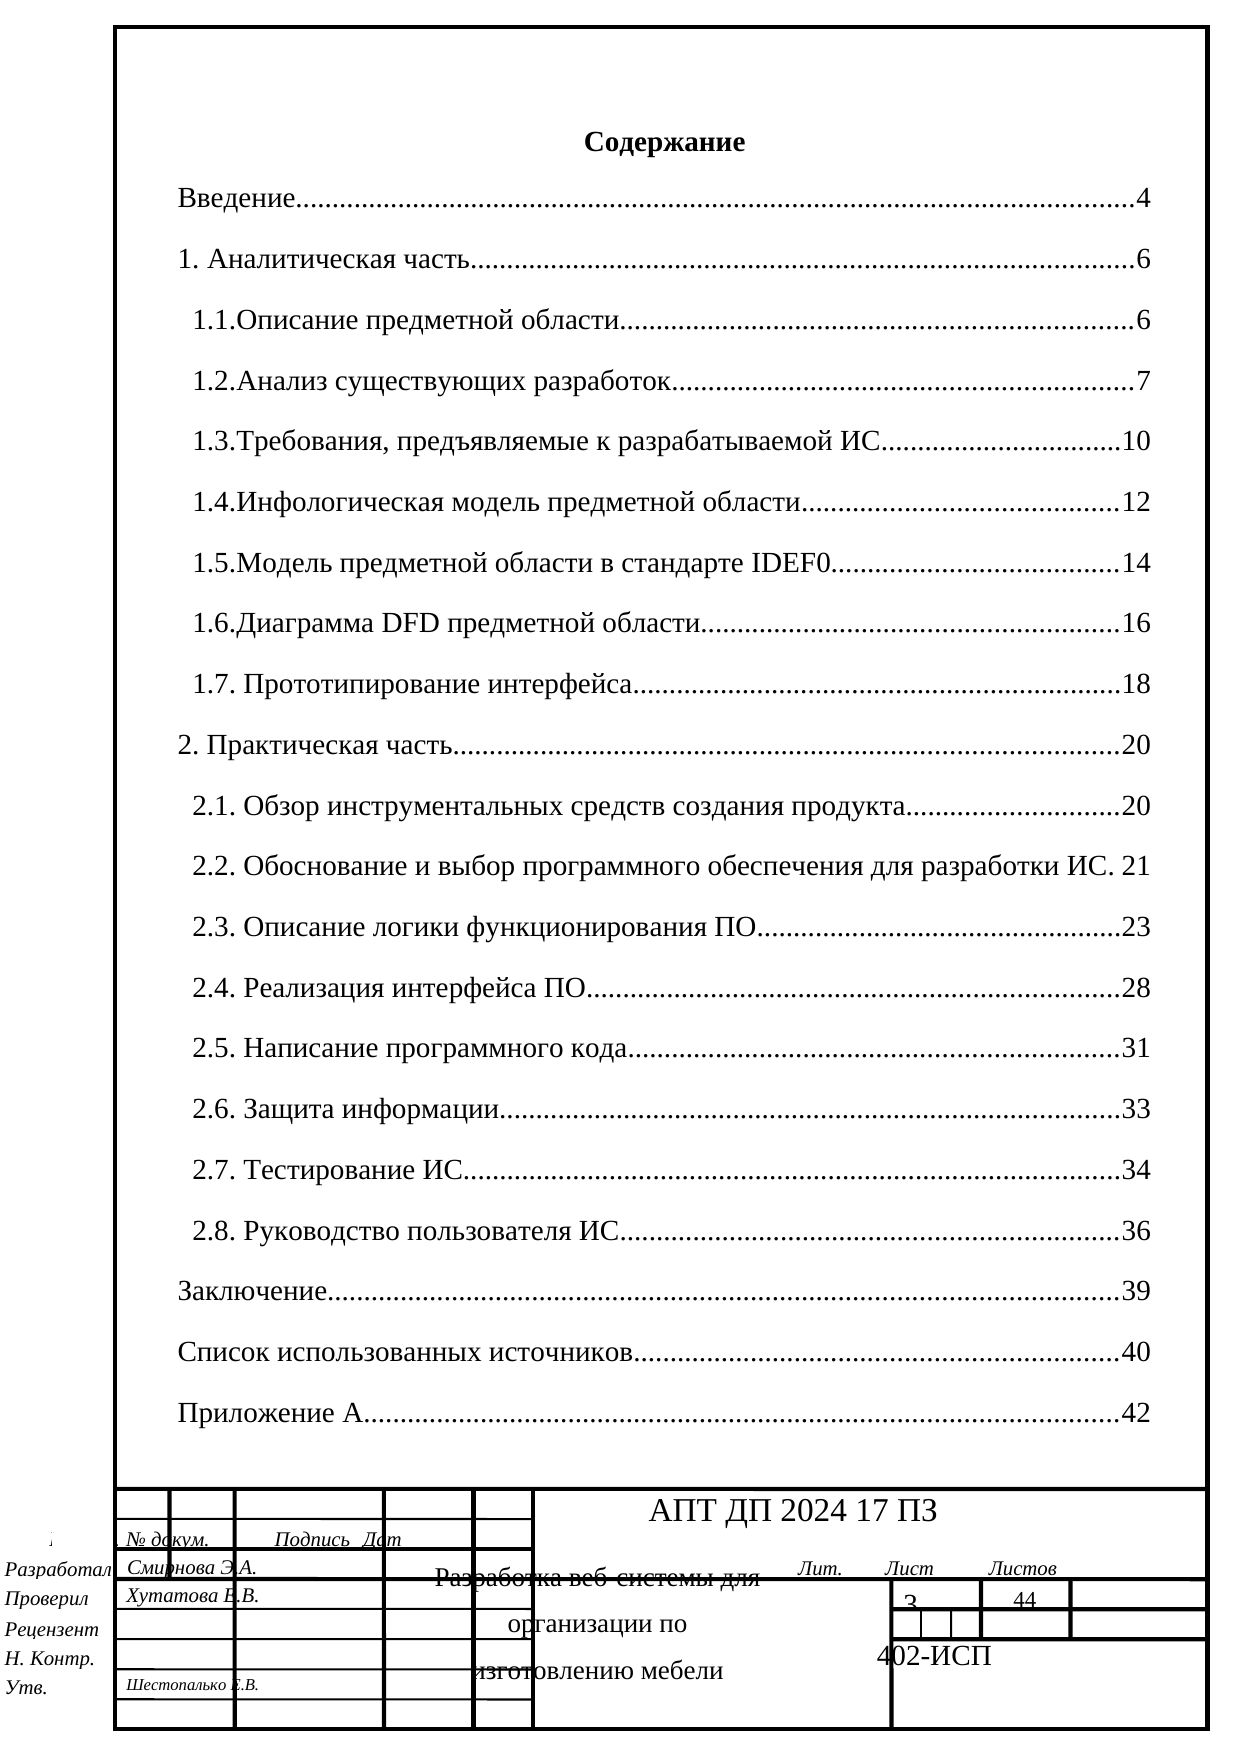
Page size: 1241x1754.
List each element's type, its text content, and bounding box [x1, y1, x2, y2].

text 2.1. Обзор инструментальных средств создания продукта 20 [177, 788, 1152, 821]
text Заключение 39 [177, 1273, 1152, 1307]
text 2. Практическая часть 20 [177, 727, 1152, 761]
text 2.2. Обоснование и выбор программного обеспечения для разработки ИС 21 [177, 848, 1152, 882]
text Содержание [177, 124, 1152, 157]
text Приложение А 42 [177, 1395, 1152, 1428]
text 1.5. Модель предметной области в стандарте IDEF0 14 [177, 545, 1152, 578]
text 1. Аналитическая часть 6 [177, 241, 1152, 275]
text 1.4. Инфологическая модель предметной области 12 [177, 484, 1152, 518]
text 2.5. Написание программного кода 31 [177, 1031, 1152, 1064]
text 1.3. Требования, предъявляемые к разрабатываемой ИС 10 [177, 423, 1152, 457]
text 2.7. Тестирование ИС 34 [177, 1152, 1152, 1186]
text 1.6. Диаграмма DFD предметной области 16 [177, 606, 1152, 639]
text 2.8. Руководство пользователя ИС 36 [177, 1213, 1152, 1246]
text 2.6. Защита информации 33 [177, 1091, 1152, 1125]
text 1.2. Анализ существующих разработок 7 [177, 363, 1152, 396]
text 2.3. Описание логики функционирования ПО 23 [177, 909, 1152, 943]
text Введение 4 [177, 180, 1152, 214]
text 1.1. Описание предметной области 6 [177, 302, 1152, 335]
text 2.4. Реализация интерфейса ПО 28 [177, 970, 1152, 1003]
text 1.7. Прототипирование интерфейса 18 [177, 666, 1152, 700]
text Список использованных источников 40 [177, 1334, 1152, 1368]
